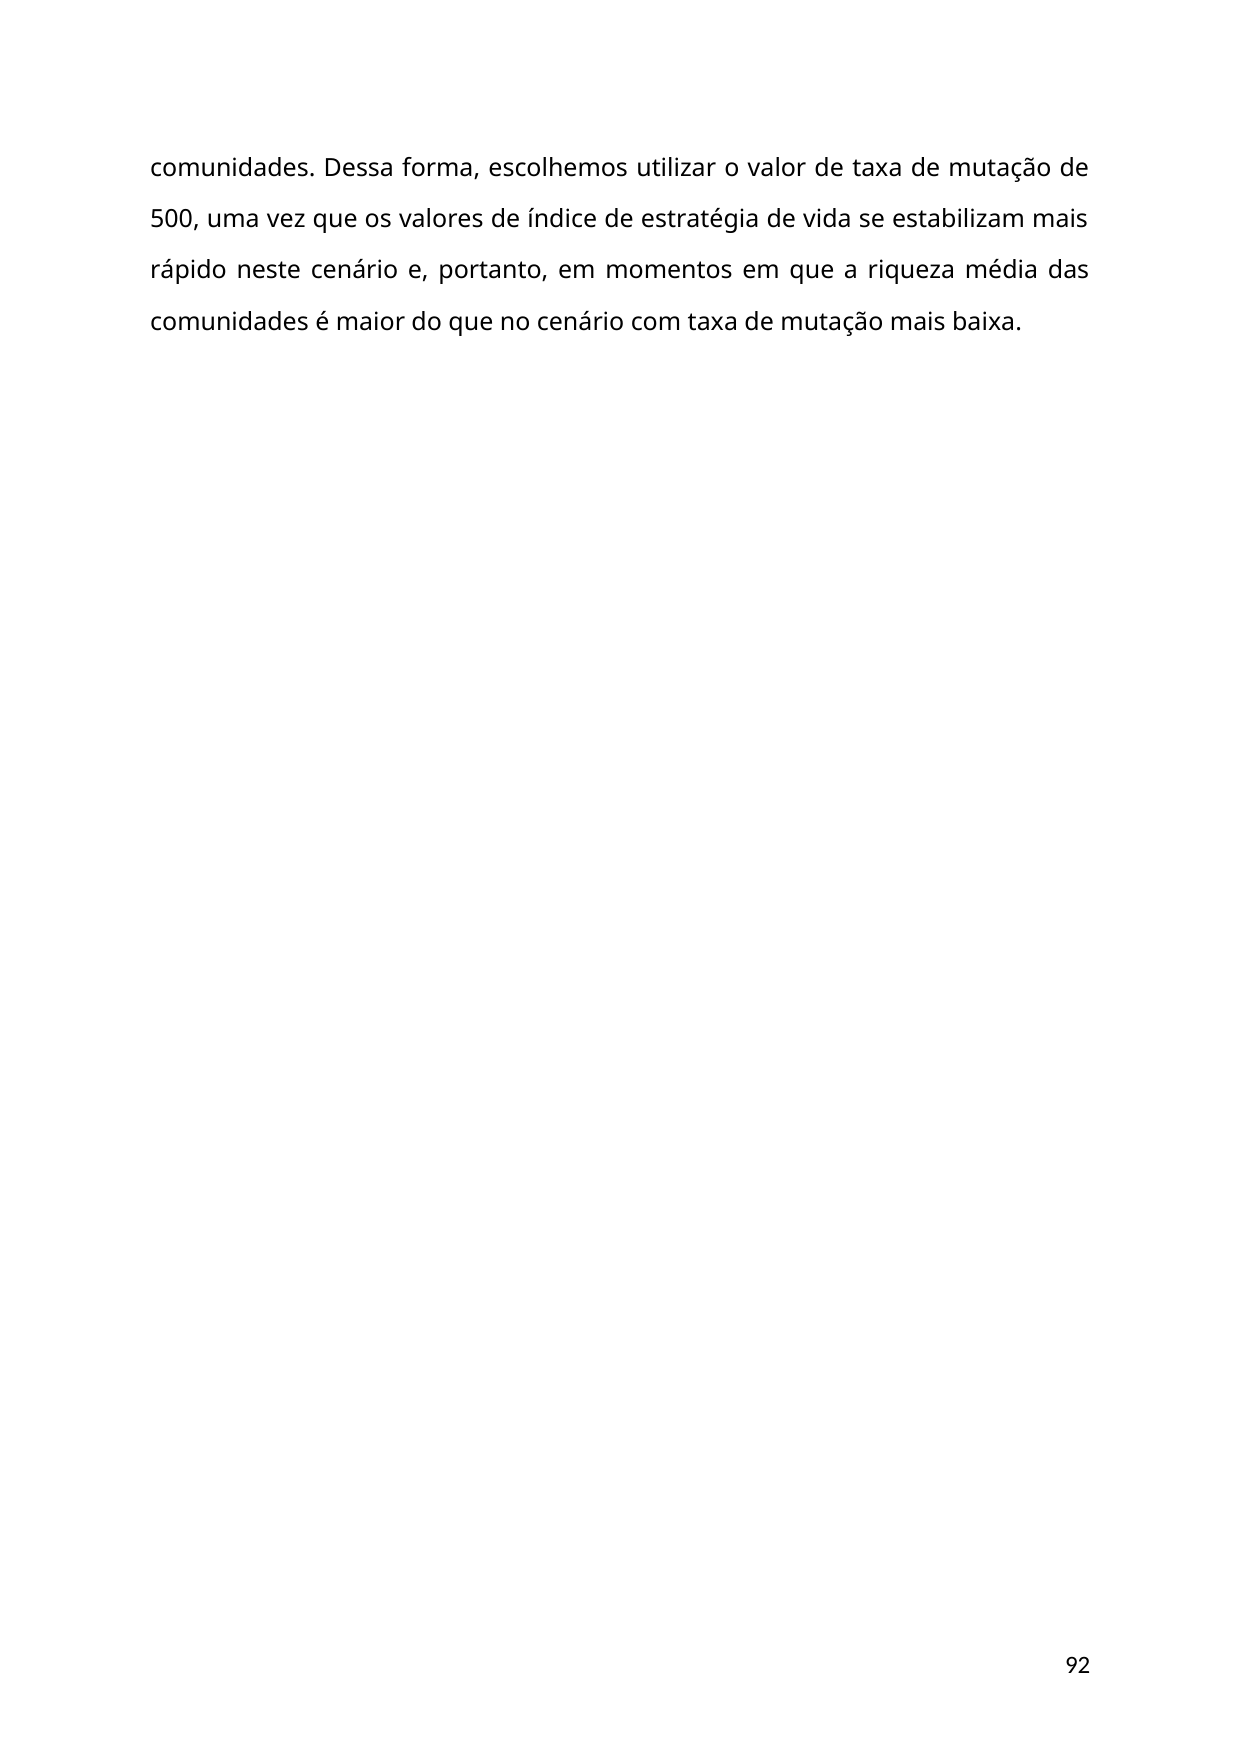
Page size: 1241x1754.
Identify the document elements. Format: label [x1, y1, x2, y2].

text [150, 150, 1090, 337]
